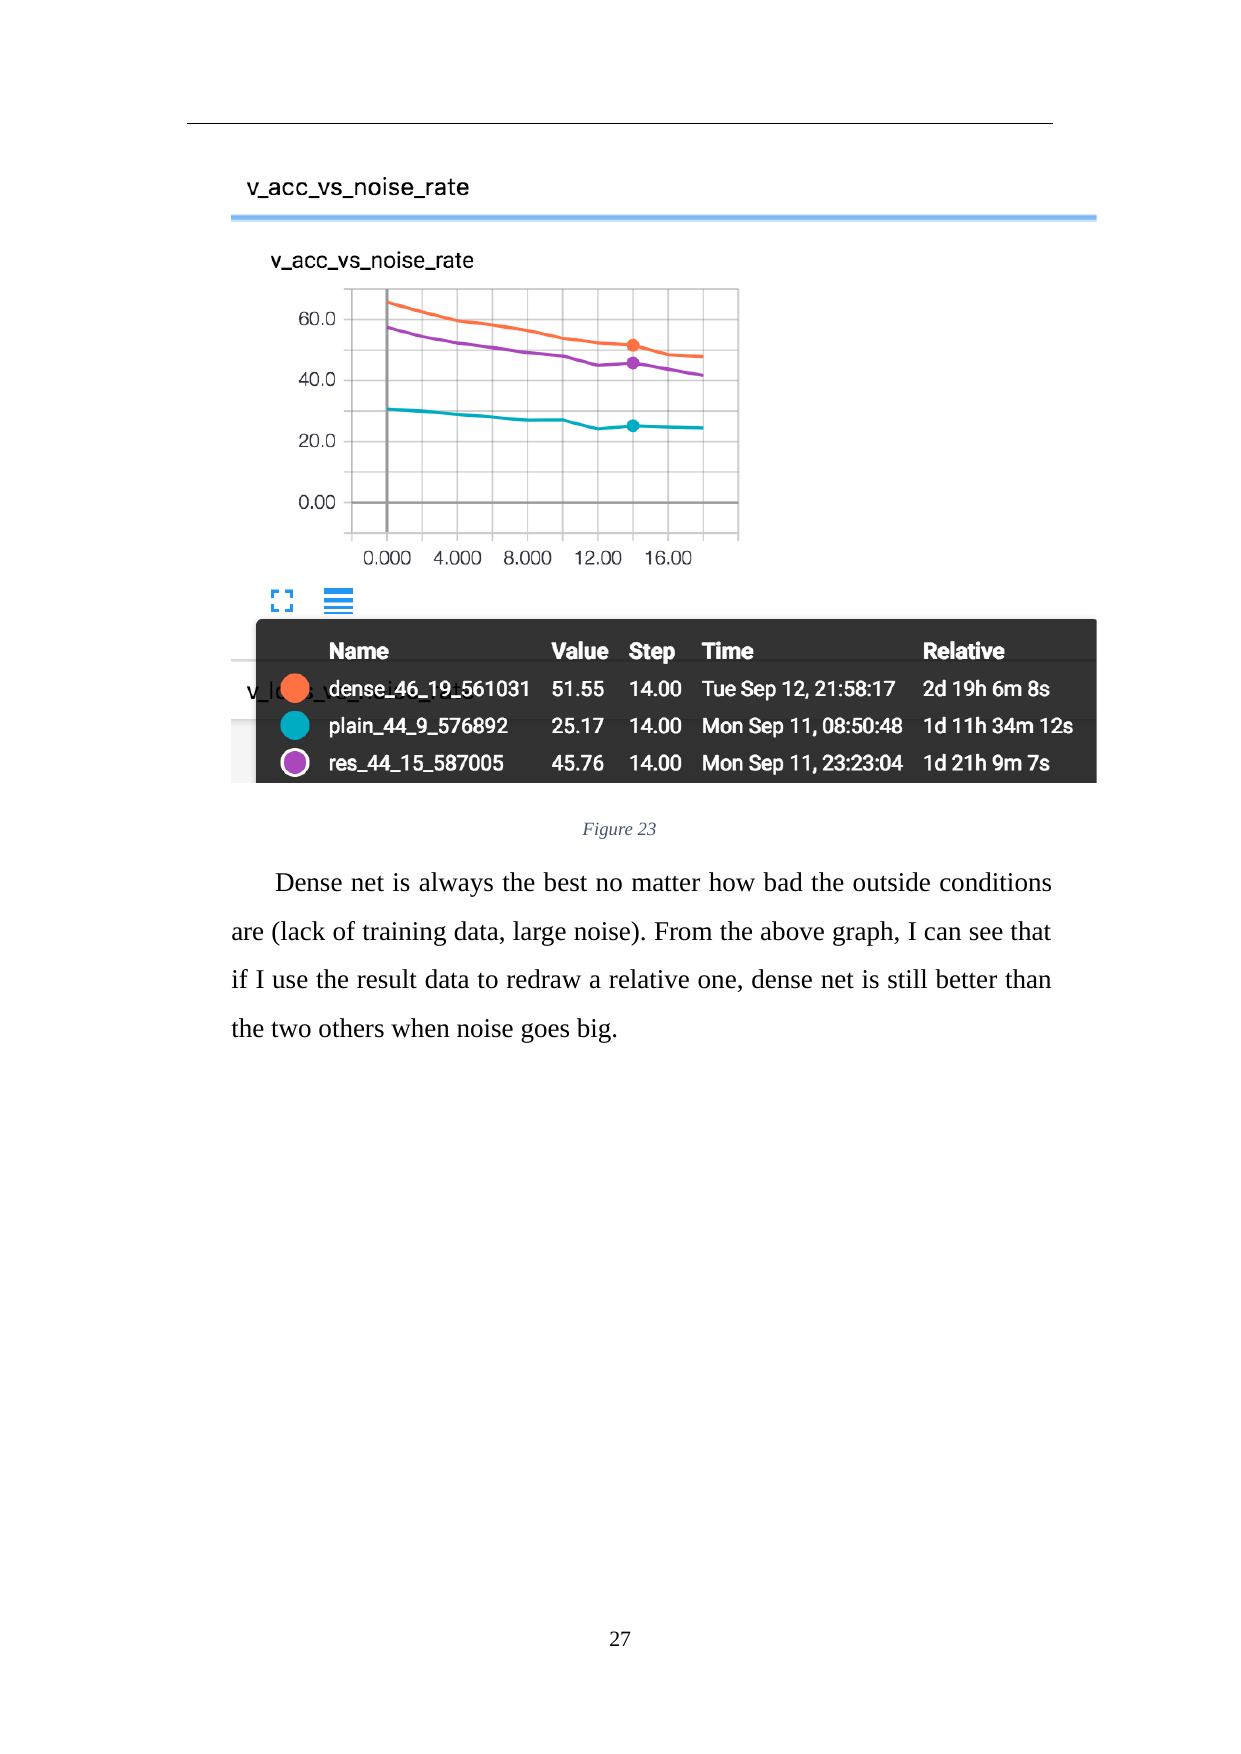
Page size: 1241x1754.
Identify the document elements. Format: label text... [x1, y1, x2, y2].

picture [231, 162, 1097, 783]
text Dense net is always the best no matter how bad the outside conditions are (lack of training data, large noise). From the above graph, I can see that if I use the result data to redraw a relative one, dense net is still better than the two others when noise goes big. [231, 865, 1053, 1044]
text Figure 23 [187, 812, 1053, 844]
